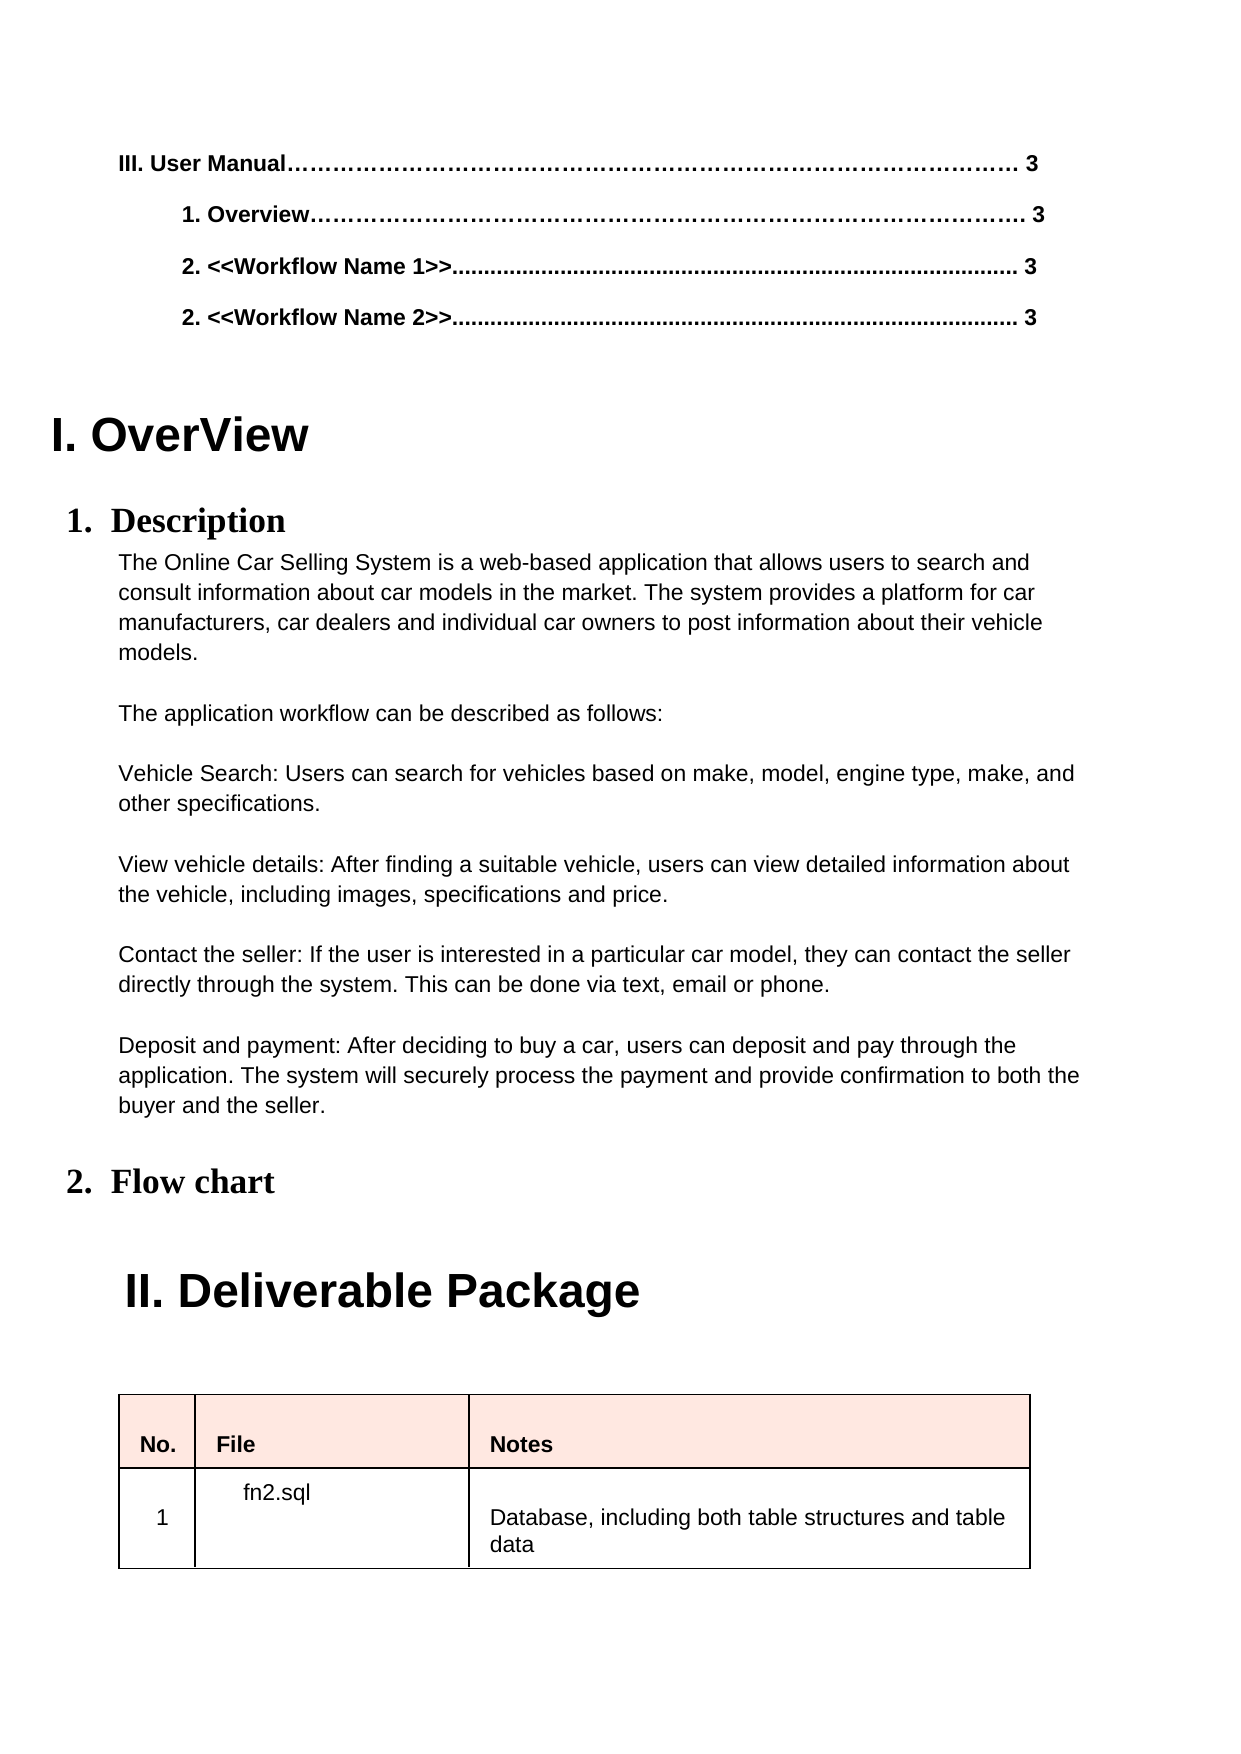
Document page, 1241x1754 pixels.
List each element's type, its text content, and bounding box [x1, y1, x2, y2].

table_cell 1 [120, 1469, 194, 1567]
table_header Notes [470, 1395, 1029, 1467]
table_header No. [120, 1395, 194, 1467]
text Vehicle Search: Users can search for vehicles based on make, model, engine type, make, and other specifications. [118, 760, 1090, 817]
subtitle 1. Description [66, 499, 1090, 540]
text I. OverView [44, 407, 1090, 462]
text III. User Manual…………………………………………………………………………………… 3 [118, 150, 1090, 176]
table_header File [196, 1395, 468, 1467]
table_cell Database, including both table structures and table data [470, 1469, 1029, 1567]
text Contact the seller: If the user is interested in a particular car model, they can contact the seller directly through the system. This can be done via text, email or phone. [118, 941, 1090, 998]
text The application workflow can be described as follows: [118, 699, 1090, 726]
text 1. Overview…………………………………………………………………………………. 3 [118, 201, 1090, 228]
text View vehicle details: After finding a suitable vehicle, users can view detailed information about the vehicle, including images, specifications and price. [118, 851, 1090, 907]
text The Online Car Selling System is a web-based application that allows users to search and consult information about car models in the market. The system provides a platform for car manufacturers, car dealers and individual car owners to post information about their vehicle models. [118, 548, 1090, 666]
subtitle 2. Flow chart [66, 1160, 1090, 1201]
text II. Deliverable Package [118, 1262, 1090, 1317]
text Deposit and payment: After deciding to buy a car, users can deposit and pay through the application. The system will securely process the payment and provide confirmation to both the buyer and the seller. [118, 1032, 1090, 1119]
text 2. <<Workflow Name 2>>......................................................................................... 3 [118, 304, 1090, 330]
table_cell fn2.sql [196, 1469, 468, 1567]
text 2. <<Workflow Name 1>>......................................................................................... 3 [118, 253, 1090, 279]
